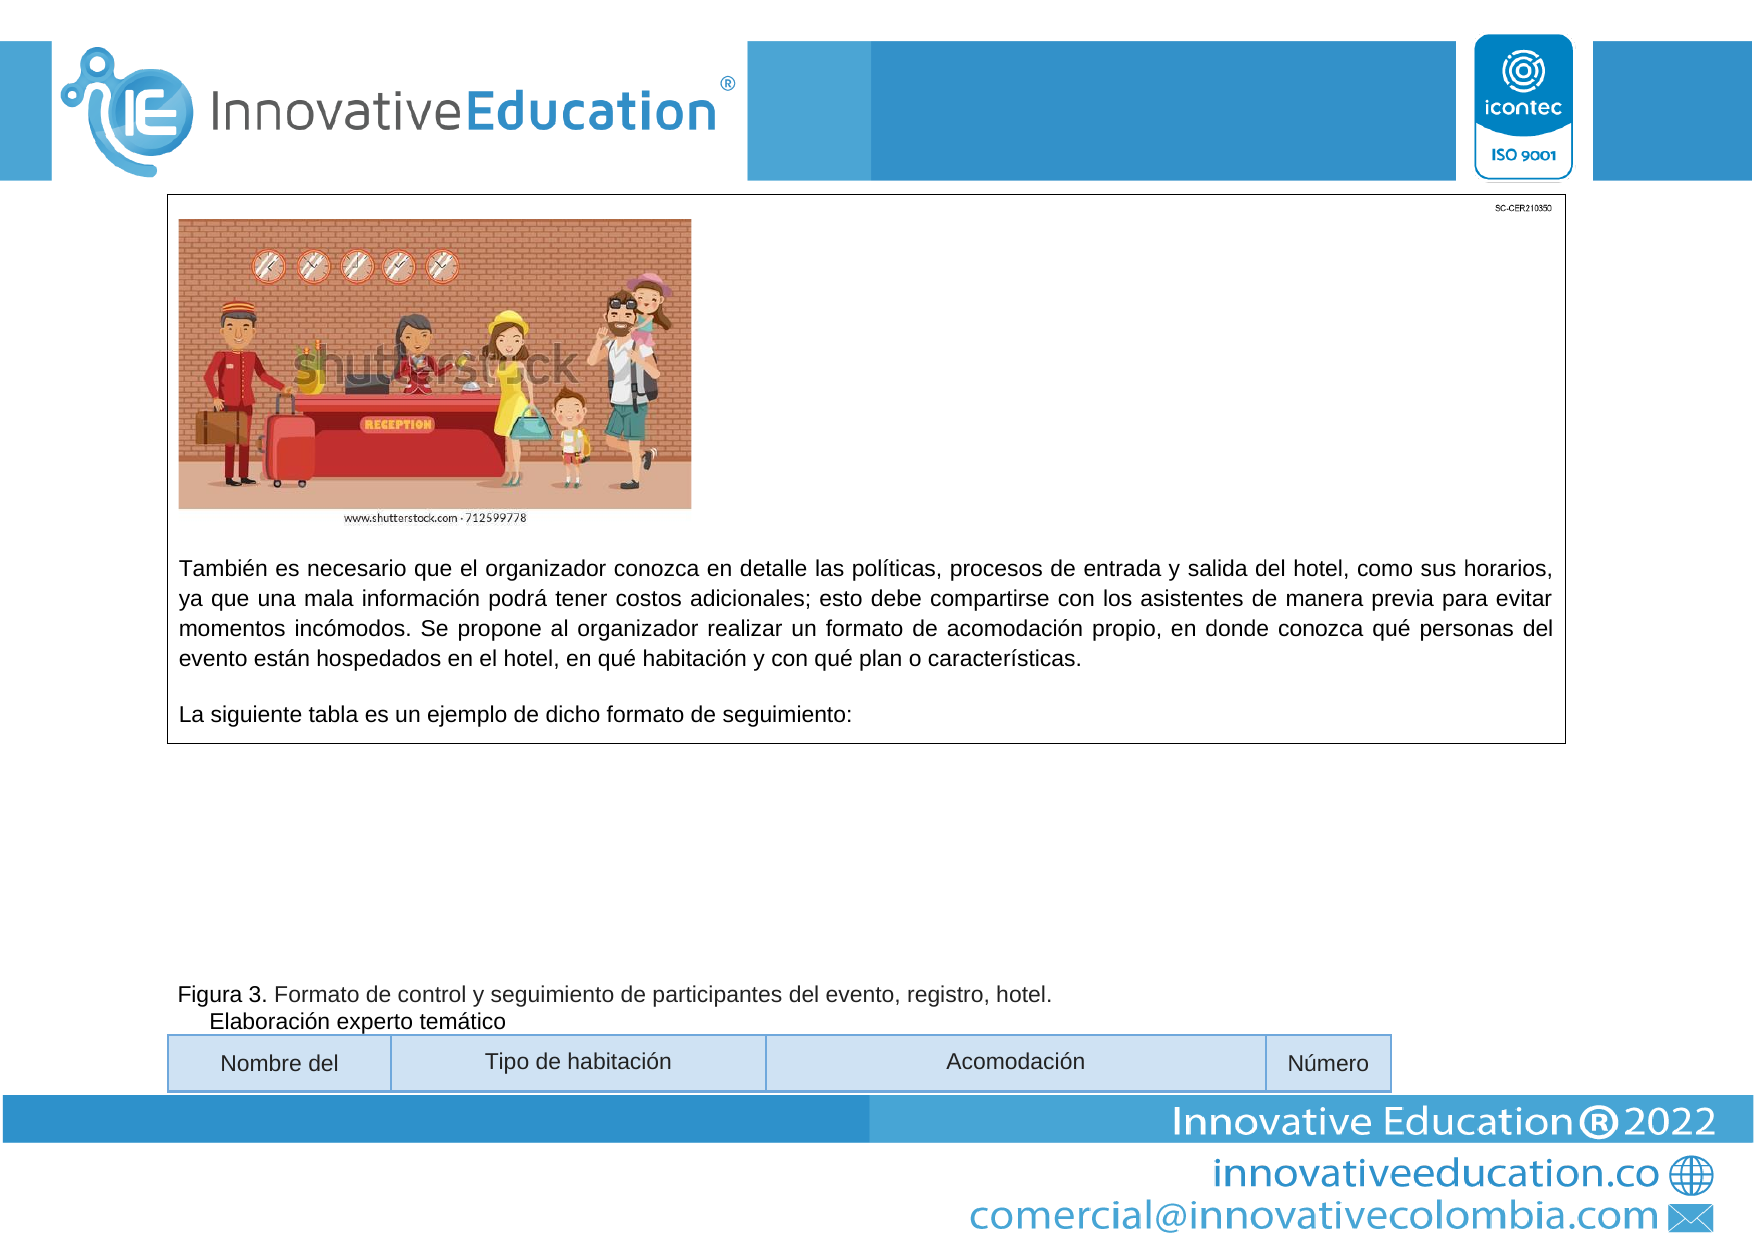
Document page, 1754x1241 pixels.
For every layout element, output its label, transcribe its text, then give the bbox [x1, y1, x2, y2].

table_header Número de habitación asignada [1267, 1036, 1390, 1090]
text Elaboración experto temático [177, 1008, 1577, 1034]
picture [2, 1093, 1754, 1239]
table_header Tipo de habitación [392, 1036, 765, 1090]
table_header Acomodación [767, 1036, 1265, 1090]
picture [0, 28, 1456, 194]
text Figura 3. Formato de control y seguimiento de participantes del evento, registro, hotel. [177, 981, 1577, 1008]
picture [178, 219, 692, 526]
table_cell Una parte importante del manejo de grupos es poder dar agilidad al registro y la salida de los asistentes en los hoteles, sobre todo cuando el número de asistentes es grande. Es importante que el organizador tenga la información necesaria para realizar las reservas oportunamente, con datos como nombre completo, tipo y número de documento de identidad, fecha de nacimiento, etc., también deberá solicitar la acomodación deseada. Una vez consolidada, el organizador deberá pasarla al hotel para realizar los prerregistros y facilitar el proceso de check-in. También es necesario que el organizador conozca en detalle las políticas, procesos de entrada y salida del hotel, como sus horarios, ya que una mala información podrá tener costos adicionales; esto debe compartirse con los asistentes de manera previa para evitar momentos incómodos. Se propone al organizador realizar un formato de acomodación propio, en donde conozca qué personas del evento están hospedados en el hotel, en qué habitación y con qué plan o características. La siguiente tabla es un ejemplo de dicho formato de seguimiento: [168, 195, 1565, 743]
table_header Nombre del huésped [169, 1036, 390, 1090]
picture [1471, 32, 1576, 214]
picture [1593, 28, 1752, 194]
